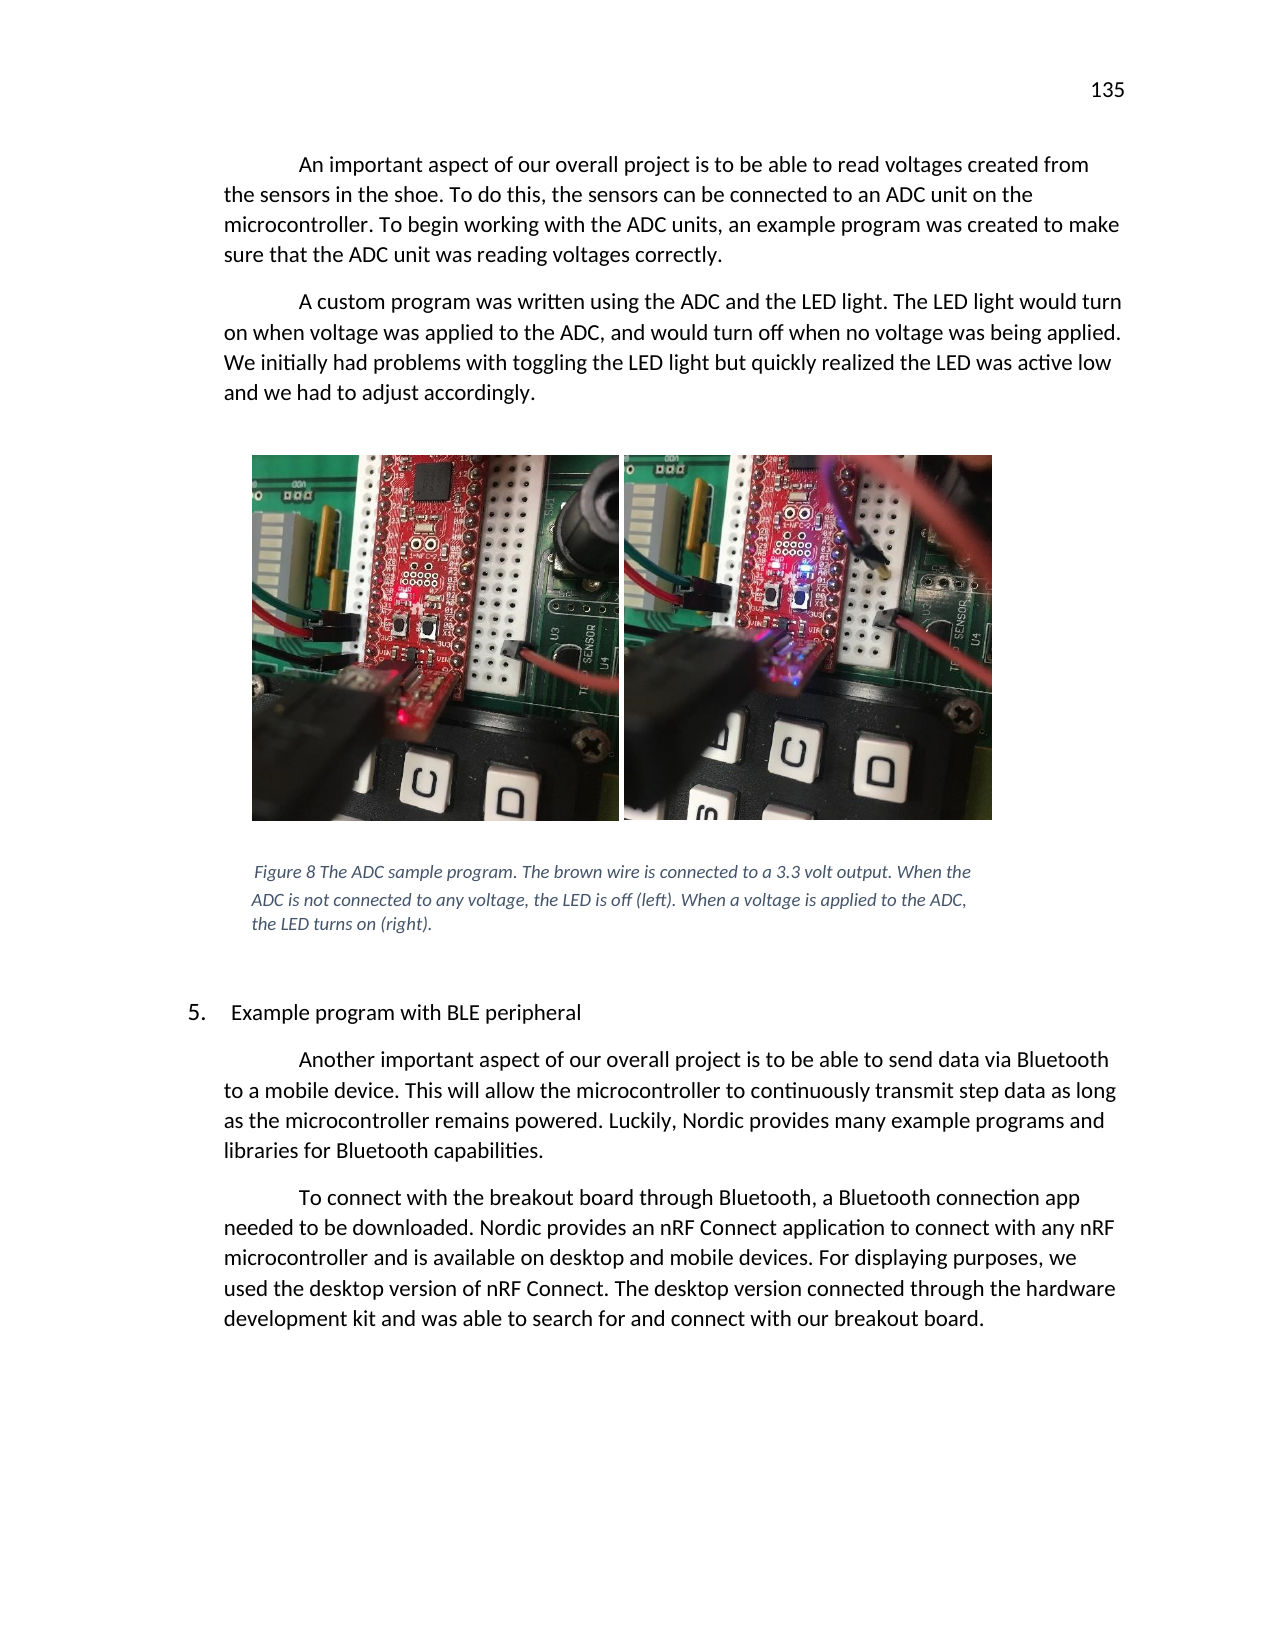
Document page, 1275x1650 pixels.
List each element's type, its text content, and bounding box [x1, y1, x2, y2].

list Example program with BLE peripheral [187, 996, 1125, 1027]
text An important aspect of our overall project is to be able to read voltages created from the sensors in the shoe. To do this, the sensors can be connected to an ADC unit on the microcontroller. To begin working with the ADC units, an example program was created to make sure that the ADC unit was reading voltages correctly. [223, 150, 1125, 269]
text ADC is not connected to any voltage, the LED is off (left). When a voltage is applied to the ADC, the LED turns on (right). [148, 888, 991, 935]
text A custom program was written using the ADC and the LED light. The LED light would turn on when voltage was applied to the ADC, and would turn off when no voltage was being applied. We initially had problems with toggling the LED light but quickly realized the LED was active low and we had to adjust accordingly. [223, 287, 1125, 406]
text Figure 8 The ADC sample program. The brown wire is connected to a 3.3 volt output. When the [254, 861, 991, 883]
text To connect with the breakout board through Bluetooth, a Bluetooth connection app needed to be downloaded. Nordic provides an nRF Connect application to connect with any nRF microcontroller and is available on desktop and mobile devices. For displaying purposes, we used the desktop version of nRF Connect. The desktop version connected through the hardware development kit and was able to search for and connect with our breakout board. [223, 1183, 1125, 1332]
picture [624, 455, 992, 820]
picture [252, 455, 619, 821]
text Another important aspect of our overall project is to be able to send data via Bluetooth to a mobile device. This will allow the microcontroller to continuously transmit step data as long as the microcontroller remains powered. Luckily, Nordic provides many example programs and libraries for Bluetooth capabilities. [223, 1046, 1125, 1164]
